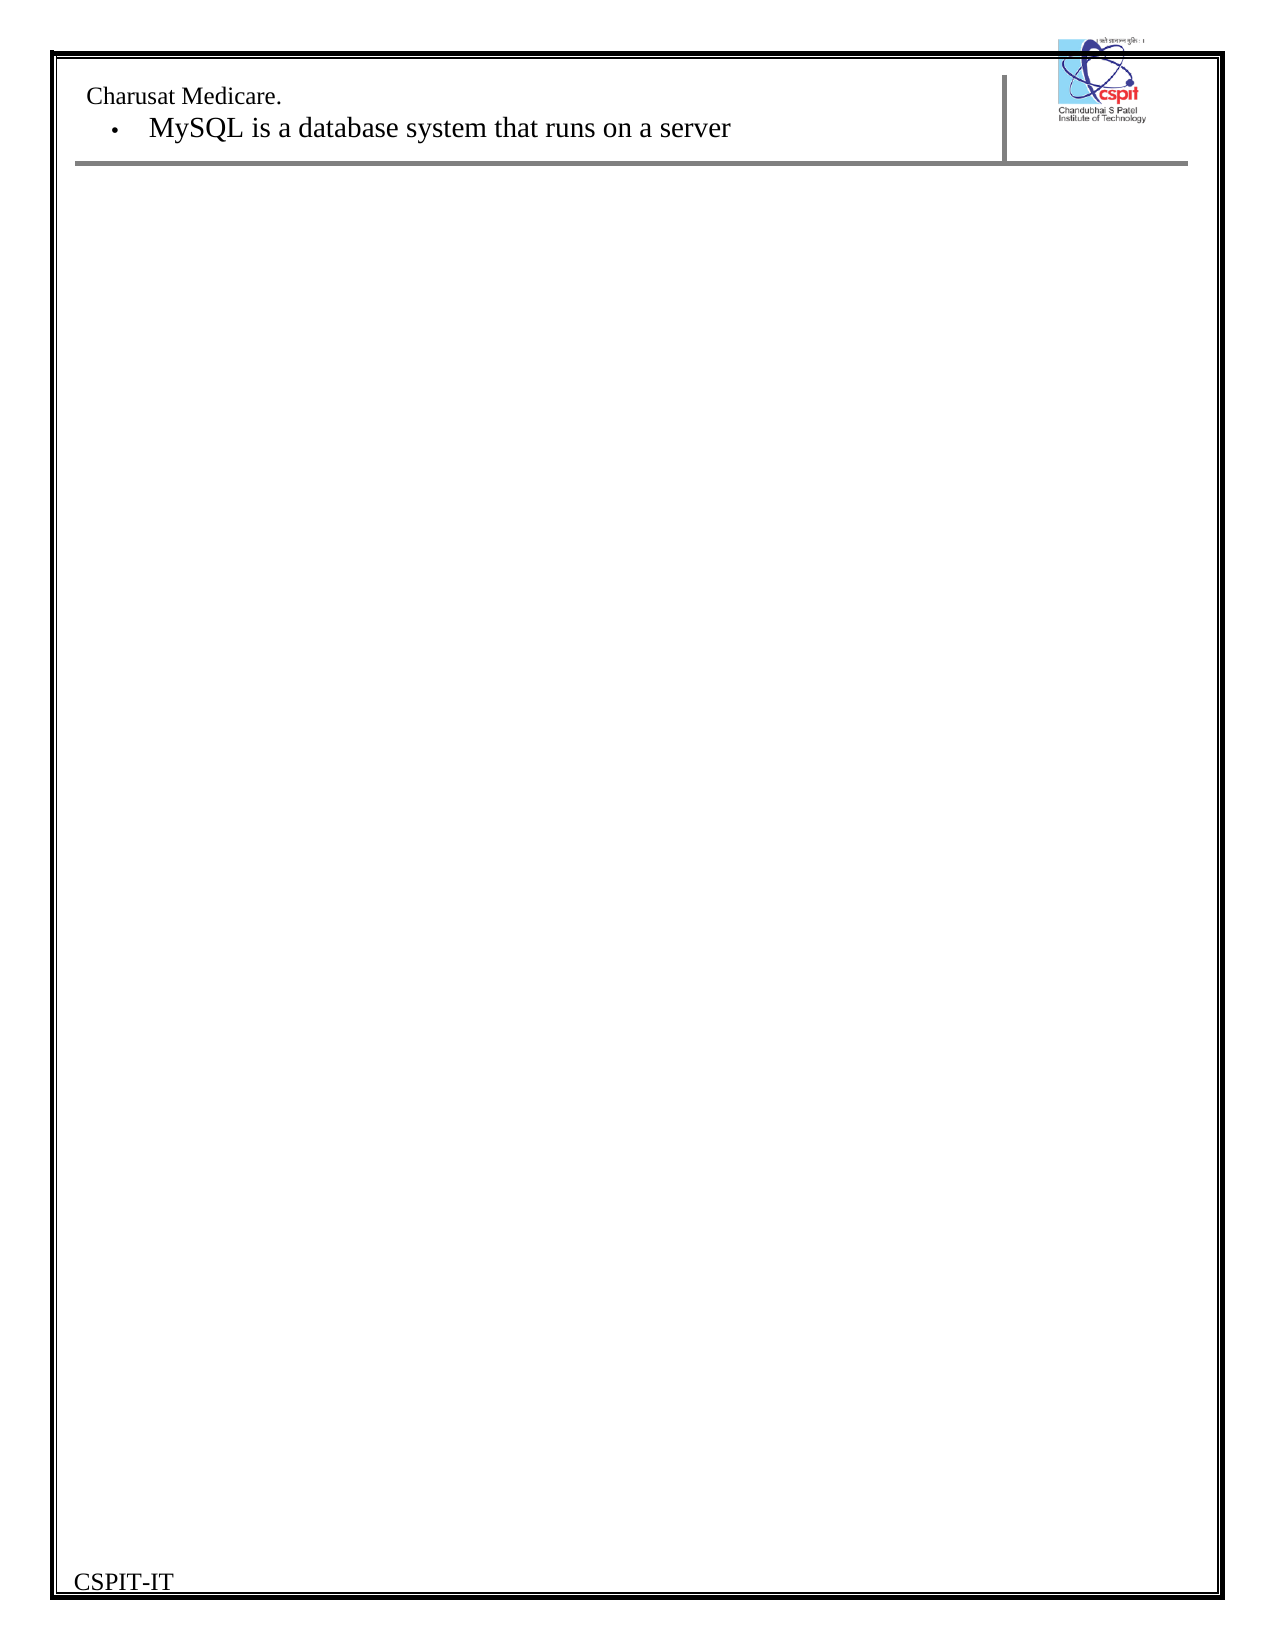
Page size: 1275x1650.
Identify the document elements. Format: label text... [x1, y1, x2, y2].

list MySQL is a database system that runs on a server [1007, 110, 1205, 143]
picture [1029, 59, 1174, 110]
picture [1029, 28, 1174, 51]
list MySQL is a database system that runs on a server [111, 110, 1002, 143]
